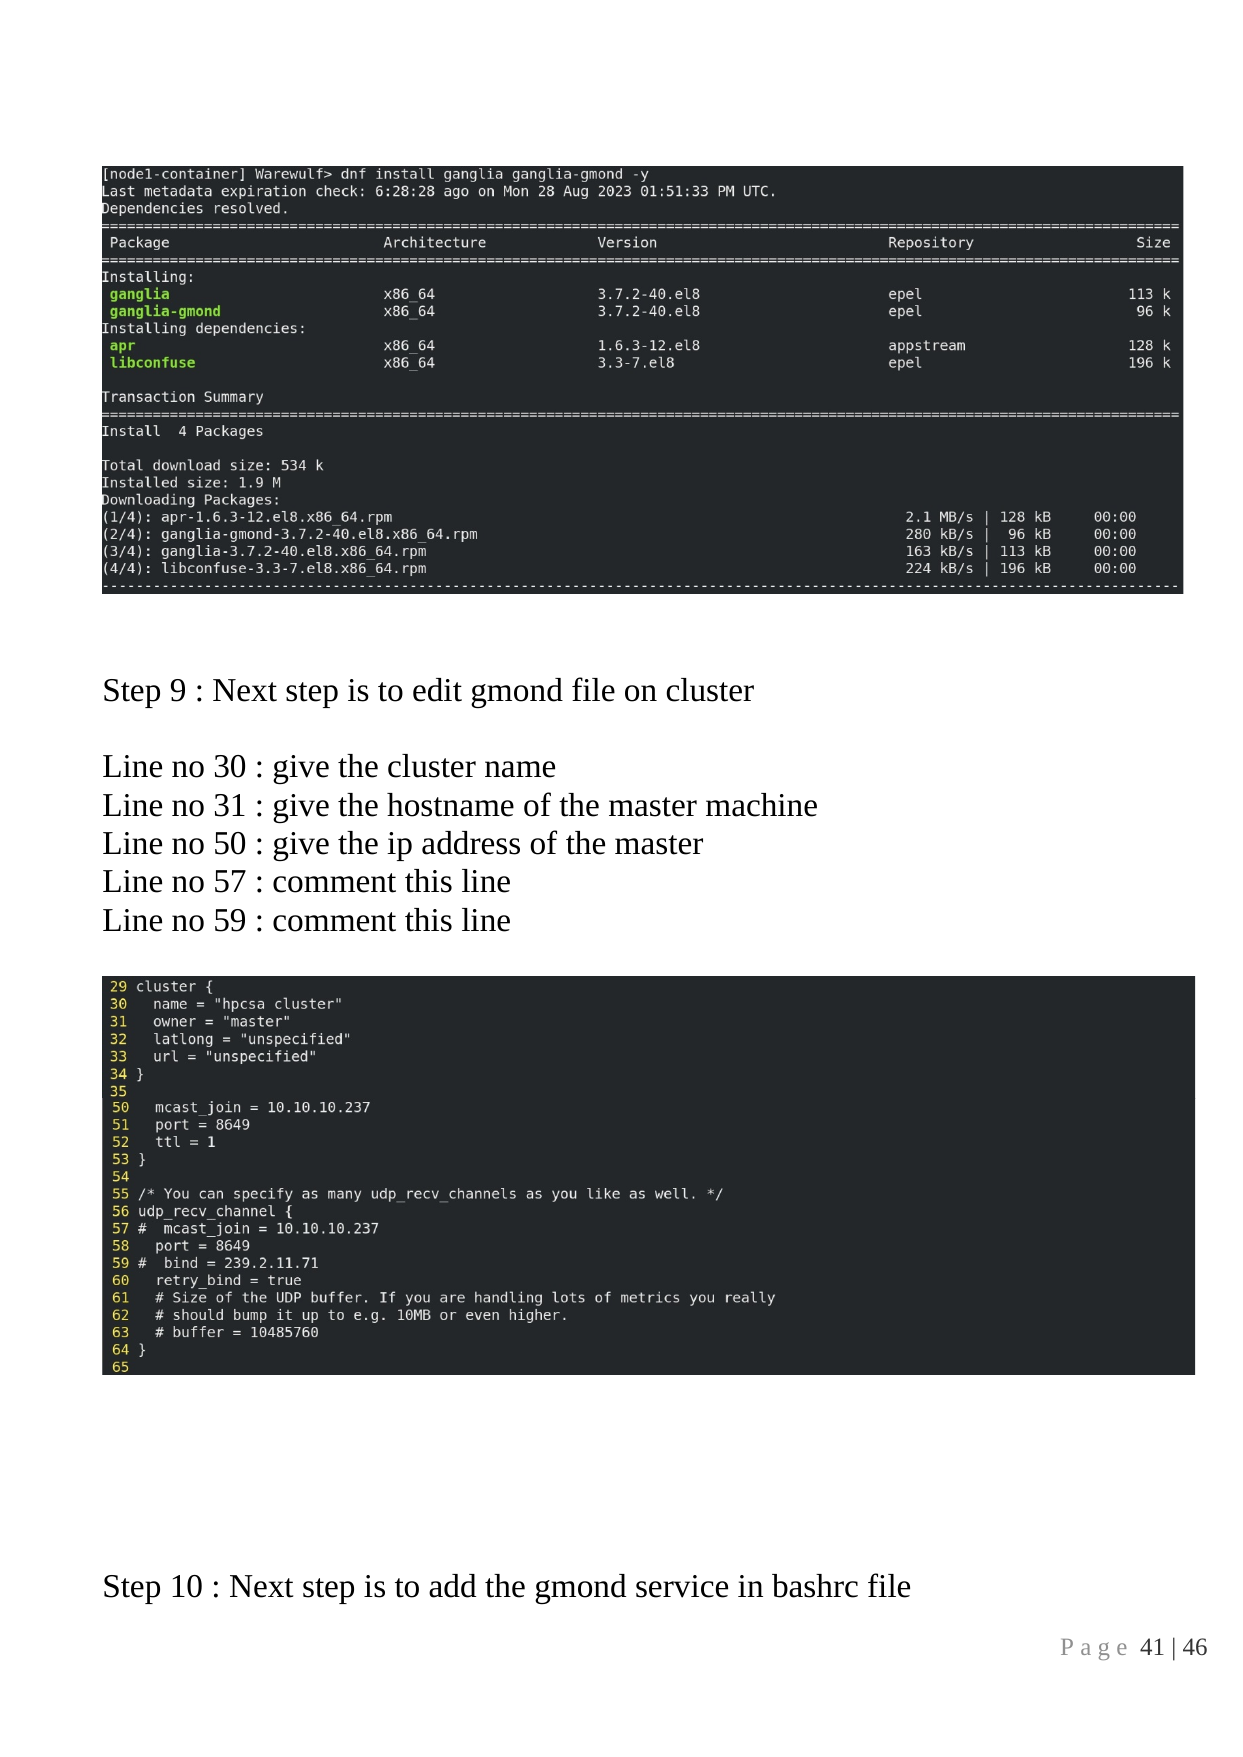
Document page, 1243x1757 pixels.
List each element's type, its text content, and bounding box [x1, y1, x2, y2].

picture [102, 976, 1196, 1375]
text Line no 50 : give the ip address of the master [102, 823, 1234, 862]
text Line no 57 : comment this line [102, 862, 1234, 900]
text Step 9 : Next step is to edit gmond file on cluster [102, 670, 1234, 708]
text Line no 30 : give the cluster name [102, 747, 1234, 785]
picture [102, 166, 1184, 594]
text Step 10 : Next step is to add the gmond service in bashrc file [102, 1566, 1234, 1604]
text Line no 31 : give the hostname of the master machine [102, 785, 1234, 823]
text Line no 59 : comment this line [102, 900, 1234, 938]
